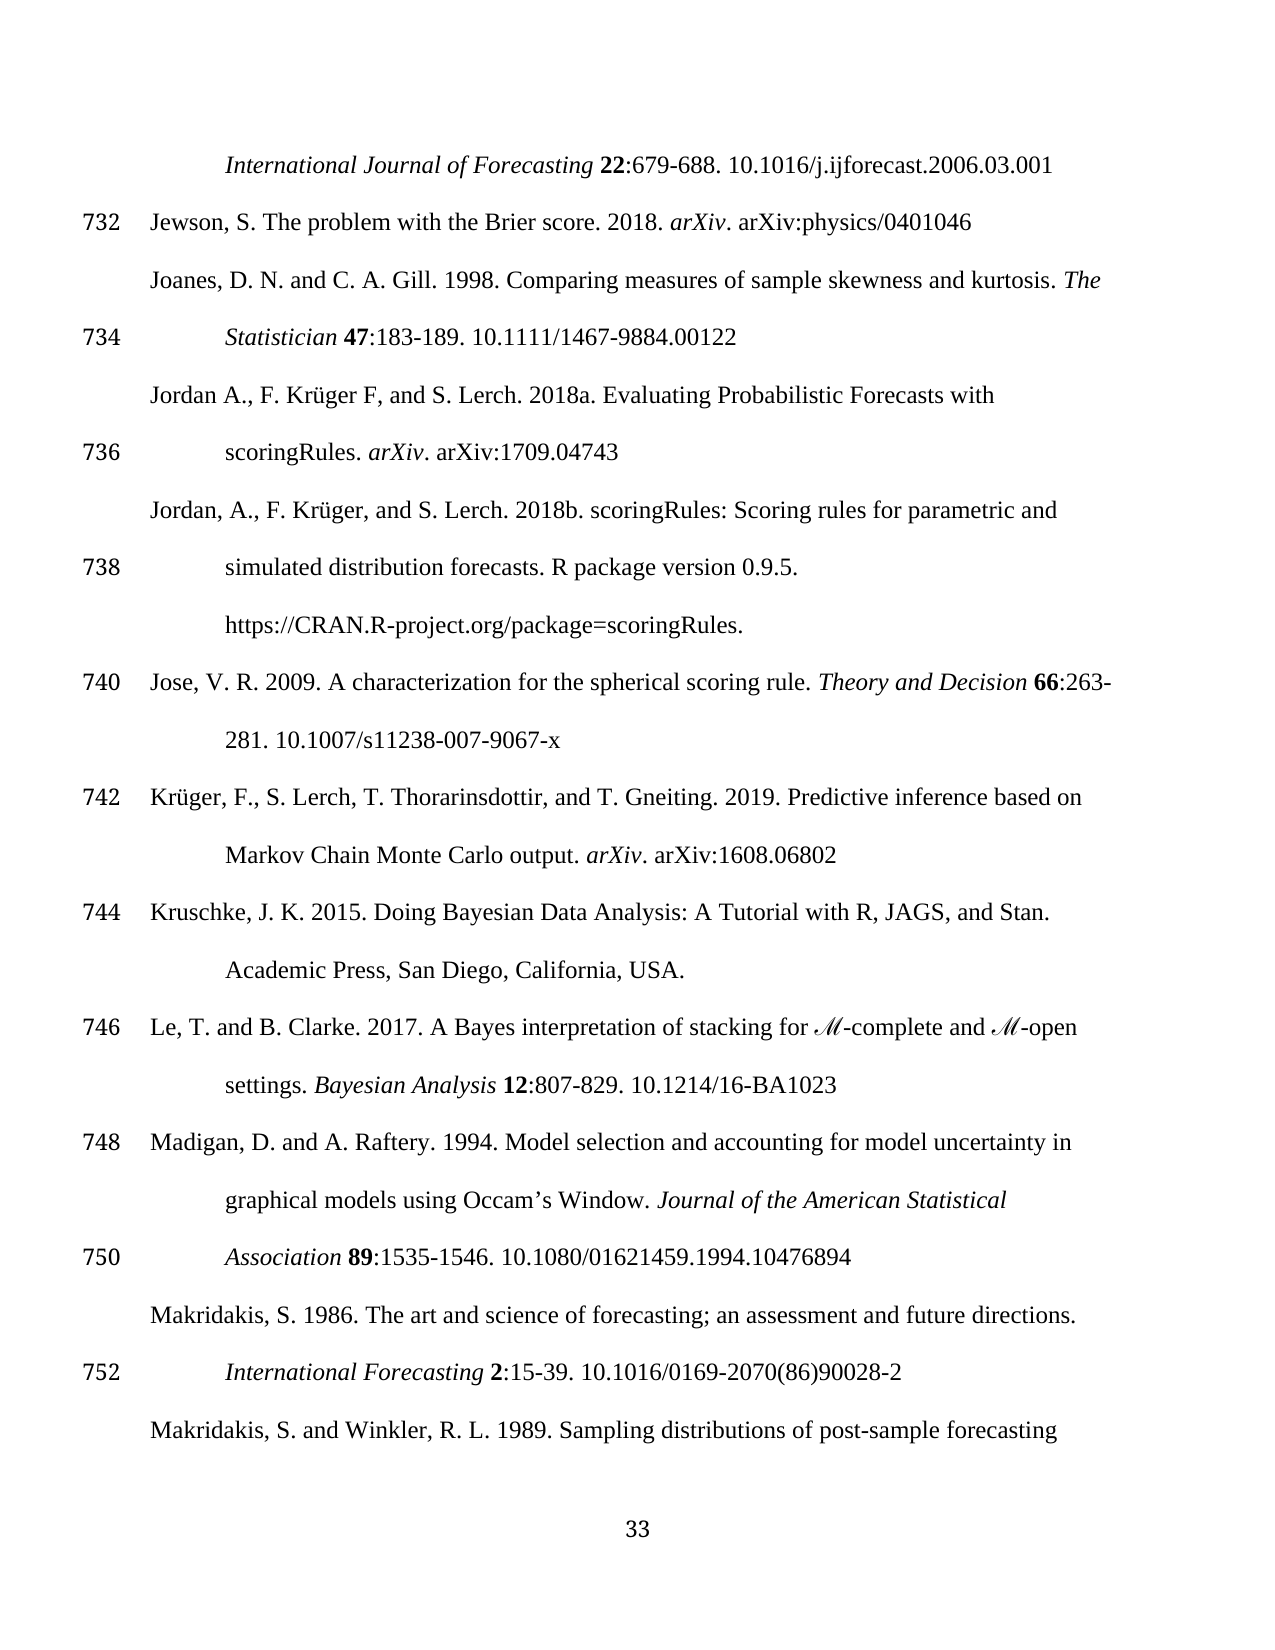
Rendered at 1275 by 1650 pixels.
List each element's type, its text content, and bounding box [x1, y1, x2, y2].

text Madigan, D. and A. Raftery. 1994. Model selection and accounting for model uncertainty in graphical models using Occam’s Window. Journal of the American Statistical Association 89:1535-1546. 10.1080/01621459.1994.10476894 [150, 1127, 1125, 1271]
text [150, 150, 1125, 179]
text Joanes, D. N. and C. A. Gill. 1998. Comparing measures of sample skewness and kurtosis. The Statistician 47:183-189. 10.1111/1467-9884.00122 [150, 265, 1125, 351]
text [150, 1415, 1125, 1444]
text Jordan A., F. Krüger F, and S. Lerch. 2018a. Evaluating Probabilistic Forecasts with scoringRules. arXiv. arXiv:1709.04743 [150, 380, 1125, 466]
text Krüger, F., S. Lerch, T. Thorarinsdottir, and T. Gneiting. 2019. Predictive inference based on Markov Chain Monte Carlo output. arXiv. arXiv:1608.06802 [150, 782, 1125, 869]
text Kruschke, J. K. 2015. Doing Bayesian Data Analysis: A Tutorial with R, JAGS, and Stan. Academic Press, San Diego, California, USA. [150, 897, 1125, 984]
text Jordan, A., F. Krüger, and S. Lerch. 2018b. scoringRules: Scoring rules for parametric and simulated distribution forecasts. R package version 0.9.5. https://CRAN.R-project.org/package=scoringRules. [150, 495, 1125, 639]
text Jose, V. R. 2009. A characterization for the spherical scoring rule. Theory and Decision 66:263-281. 10.1007/s11238-007-9067-x [150, 667, 1125, 754]
text Jewson, S. The problem with the Brier score. 2018. arXiv. arXiv:physics/0401046 [150, 207, 1125, 236]
text Le, T. and B. Clarke. 2017. A Bayes interpretation of stacking for ℳ-complete and ℳ-open settings. Bayesian Analysis 12:807-829. 10.1214/16-BA1023 [150, 1012, 1125, 1099]
text Makridakis, S. 1986. The art and science of forecasting; an assessment and future directions. International Forecasting 2:15-39. 10.1016/0169-2070(86)90028-2 [150, 1300, 1125, 1386]
